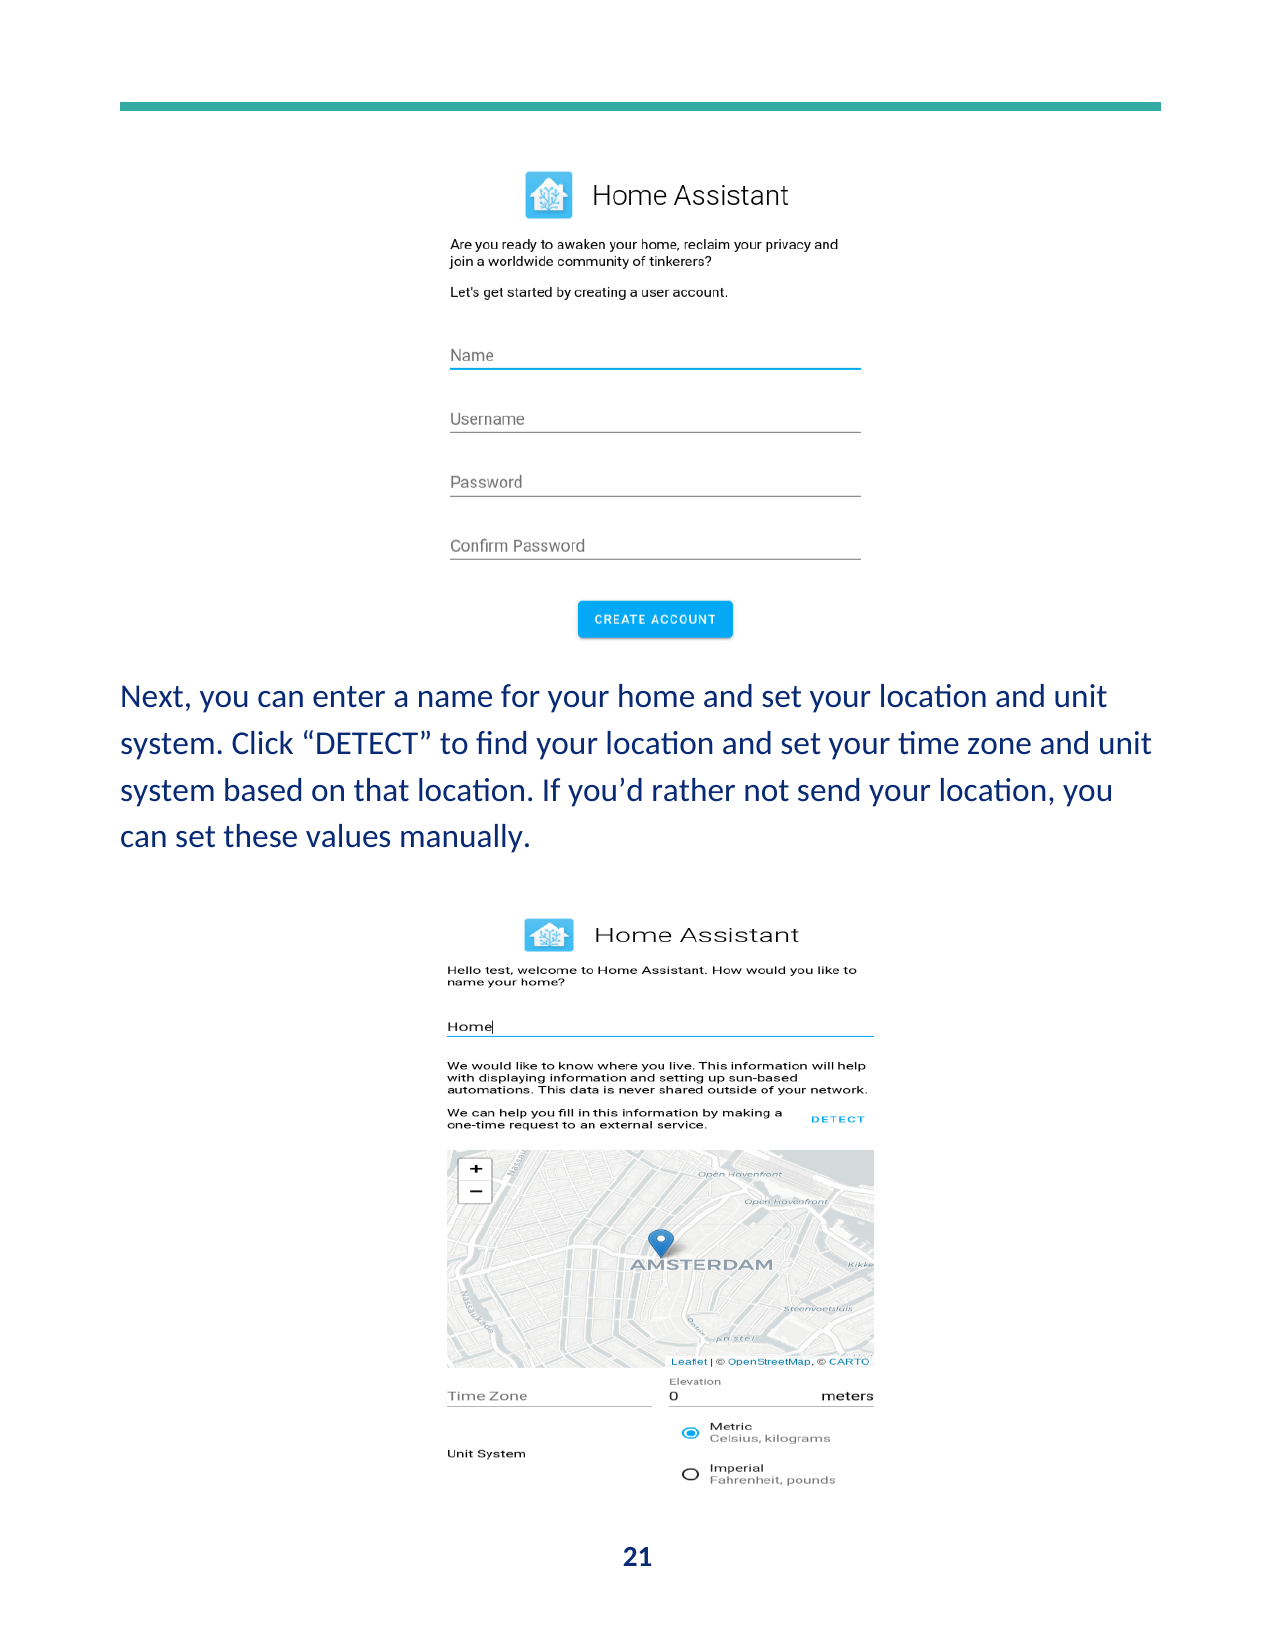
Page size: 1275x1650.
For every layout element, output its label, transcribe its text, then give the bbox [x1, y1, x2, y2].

picture [390, 151, 924, 669]
picture [420, 908, 902, 1502]
text Next, you can enter a name for your home and set your location and unit system. Click “DETECT” to find your location and set your time zone and unit system based on that location. If you’d rather not send your location, you can set these values manually. [120, 675, 1155, 856]
